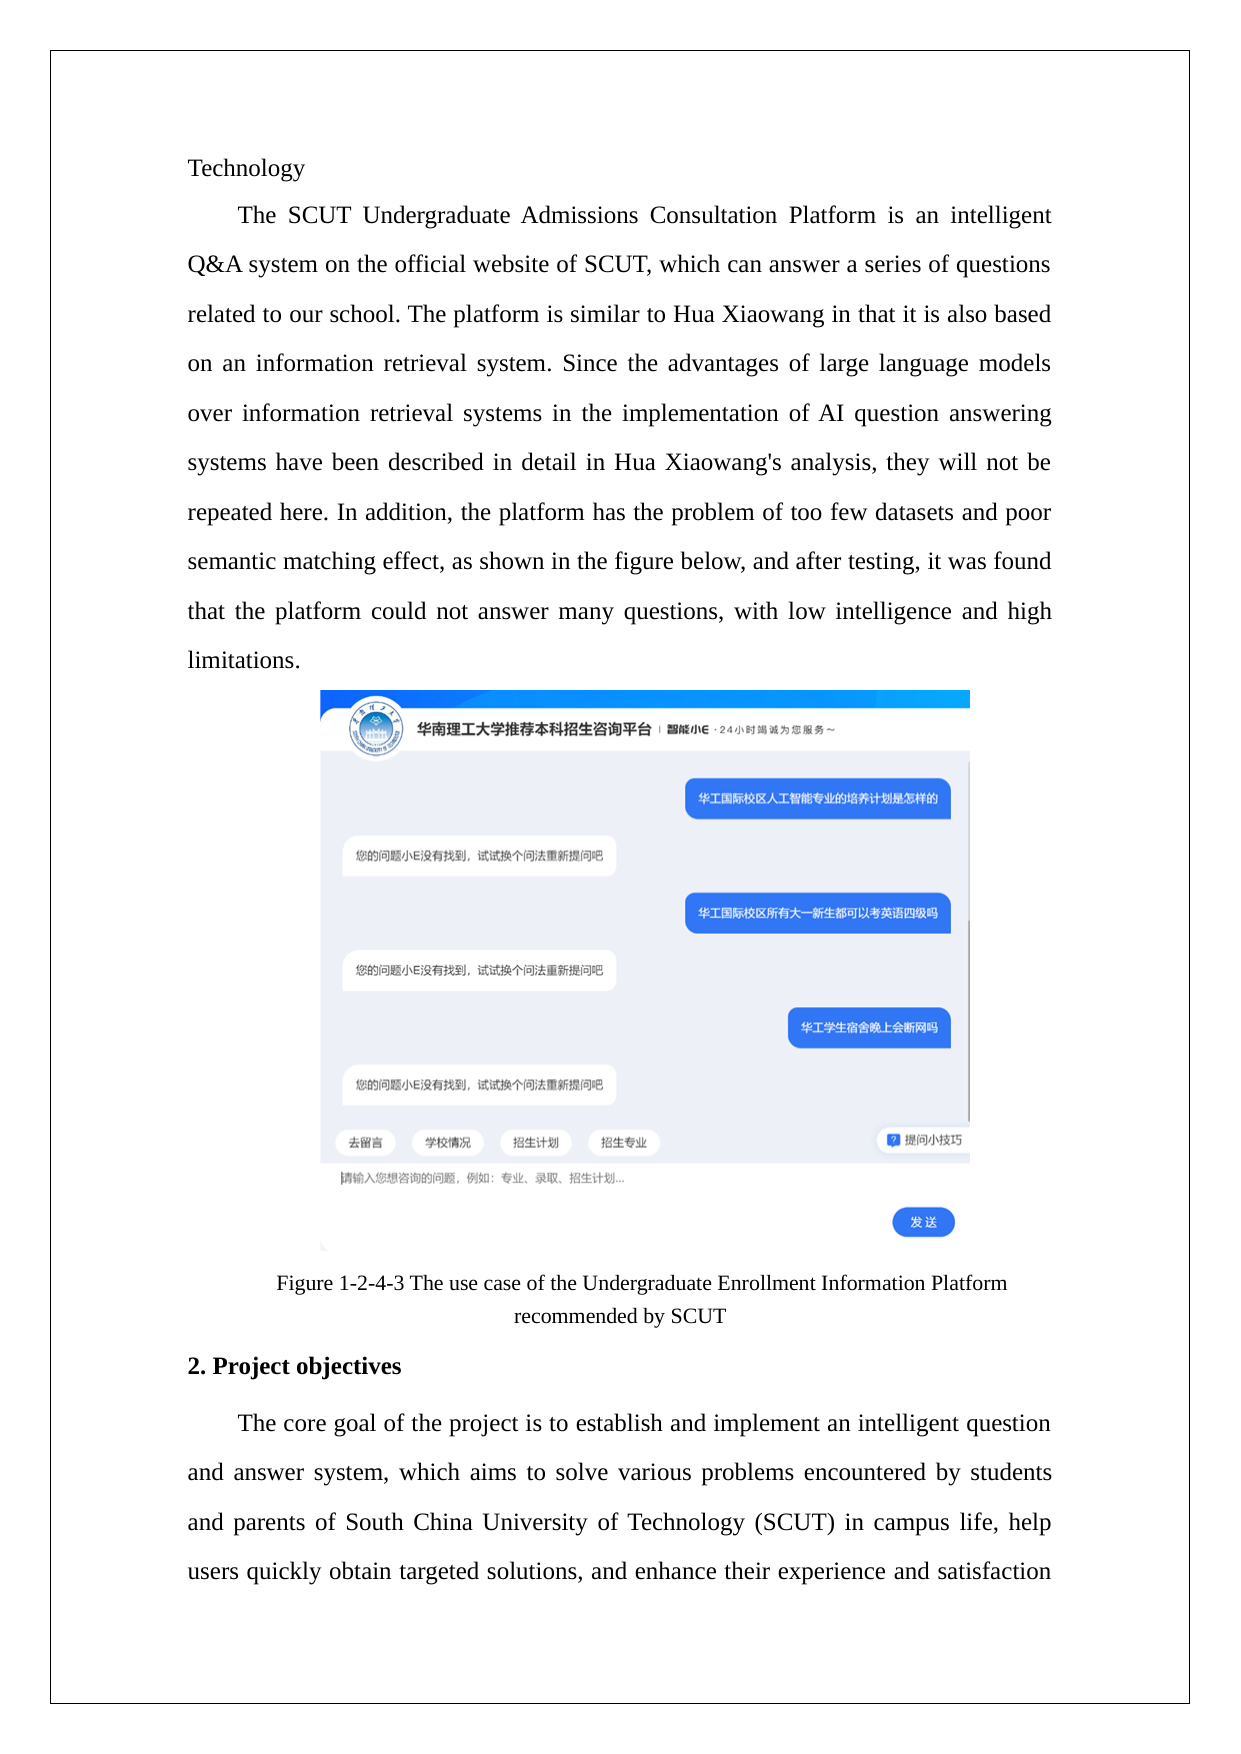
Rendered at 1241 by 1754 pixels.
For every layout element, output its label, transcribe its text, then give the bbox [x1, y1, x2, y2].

text Figure 1-2-4-3 The use case of the Undergraduate Enrollment Information Platform recommended by SCUT [187, 1266, 1053, 1332]
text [187, 151, 1053, 183]
text The SCUT Undergraduate Admissions Consultation Platform is an intelligent Q&A system on the official website of SCUT, which can answer a series of questions related to our school. The platform is similar to Hua Xiaowang in that it is also based on an information retrieval system. Since the advantages of large language models over information retrieval systems in the implementation of AI question answering systems have been described in detail in Hua Xiaowang's analysis, they will not be repeated here. In addition, the platform has the problem of too few datasets and poor semantic matching effect, as shown in the figure below, and after testing, it was found that the platform could not answer many questions, with low intelligence and high limitations. [187, 198, 1053, 676]
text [187, 1406, 1053, 1587]
picture [320, 690, 970, 1251]
subtitle 2. Project objectives [187, 1349, 1053, 1382]
